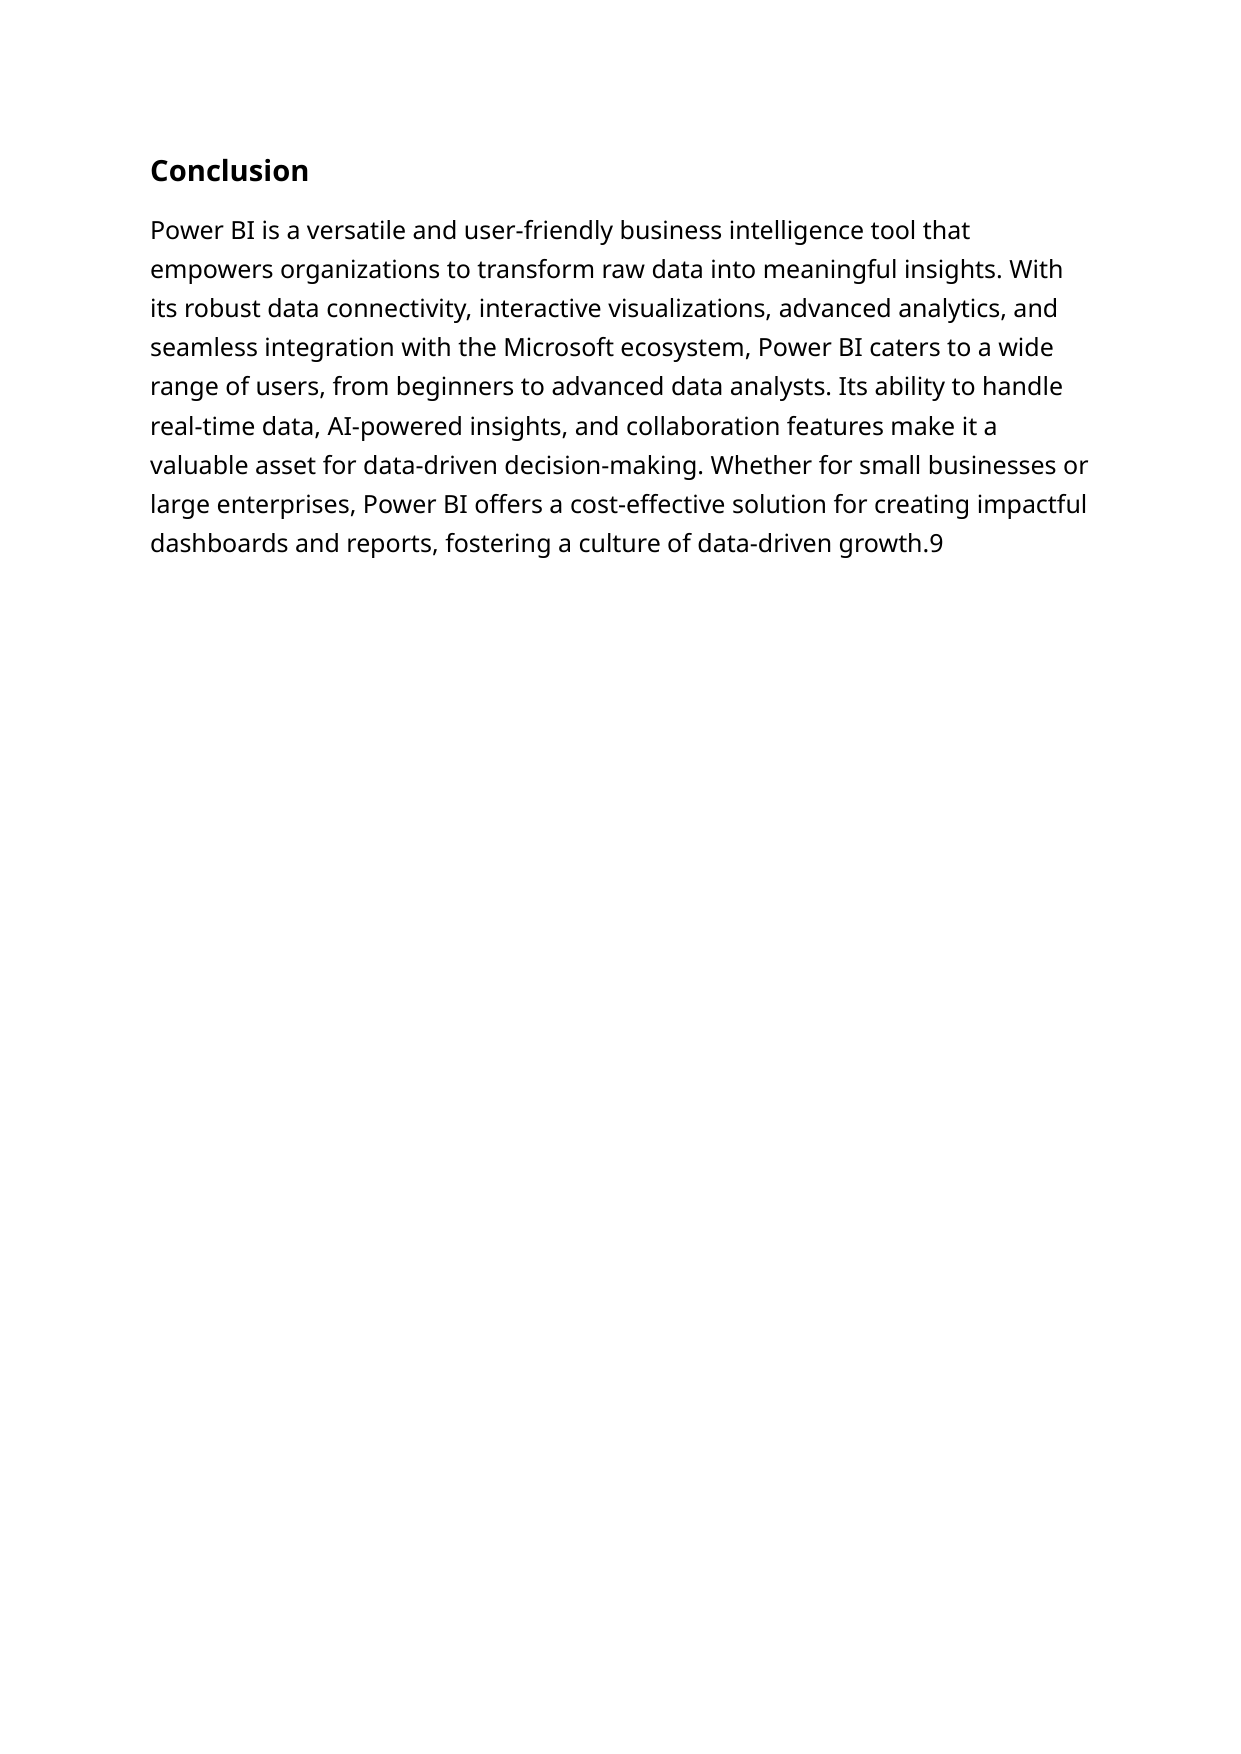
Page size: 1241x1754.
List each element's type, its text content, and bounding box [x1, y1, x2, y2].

text Conclusion [150, 150, 1090, 190]
text Power BI is a versatile and user-friendly business intelligence tool that empowers organizations to transform raw data into meaningful insights. With its robust data connectivity, interactive visualizations, advanced analytics, and seamless integration with the Microsoft ecosystem, Power BI caters to a wide range of users, from beginners to advanced data analysts. Its ability to handle real-time data, AI-powered insights, and collaboration features make it a valuable asset for data-driven decision-making. Whether for small businesses or large enterprises, Power BI offers a cost-effective solution for creating impactful dashboards and reports, fostering a culture of data-driven growth.9 [150, 212, 1090, 560]
